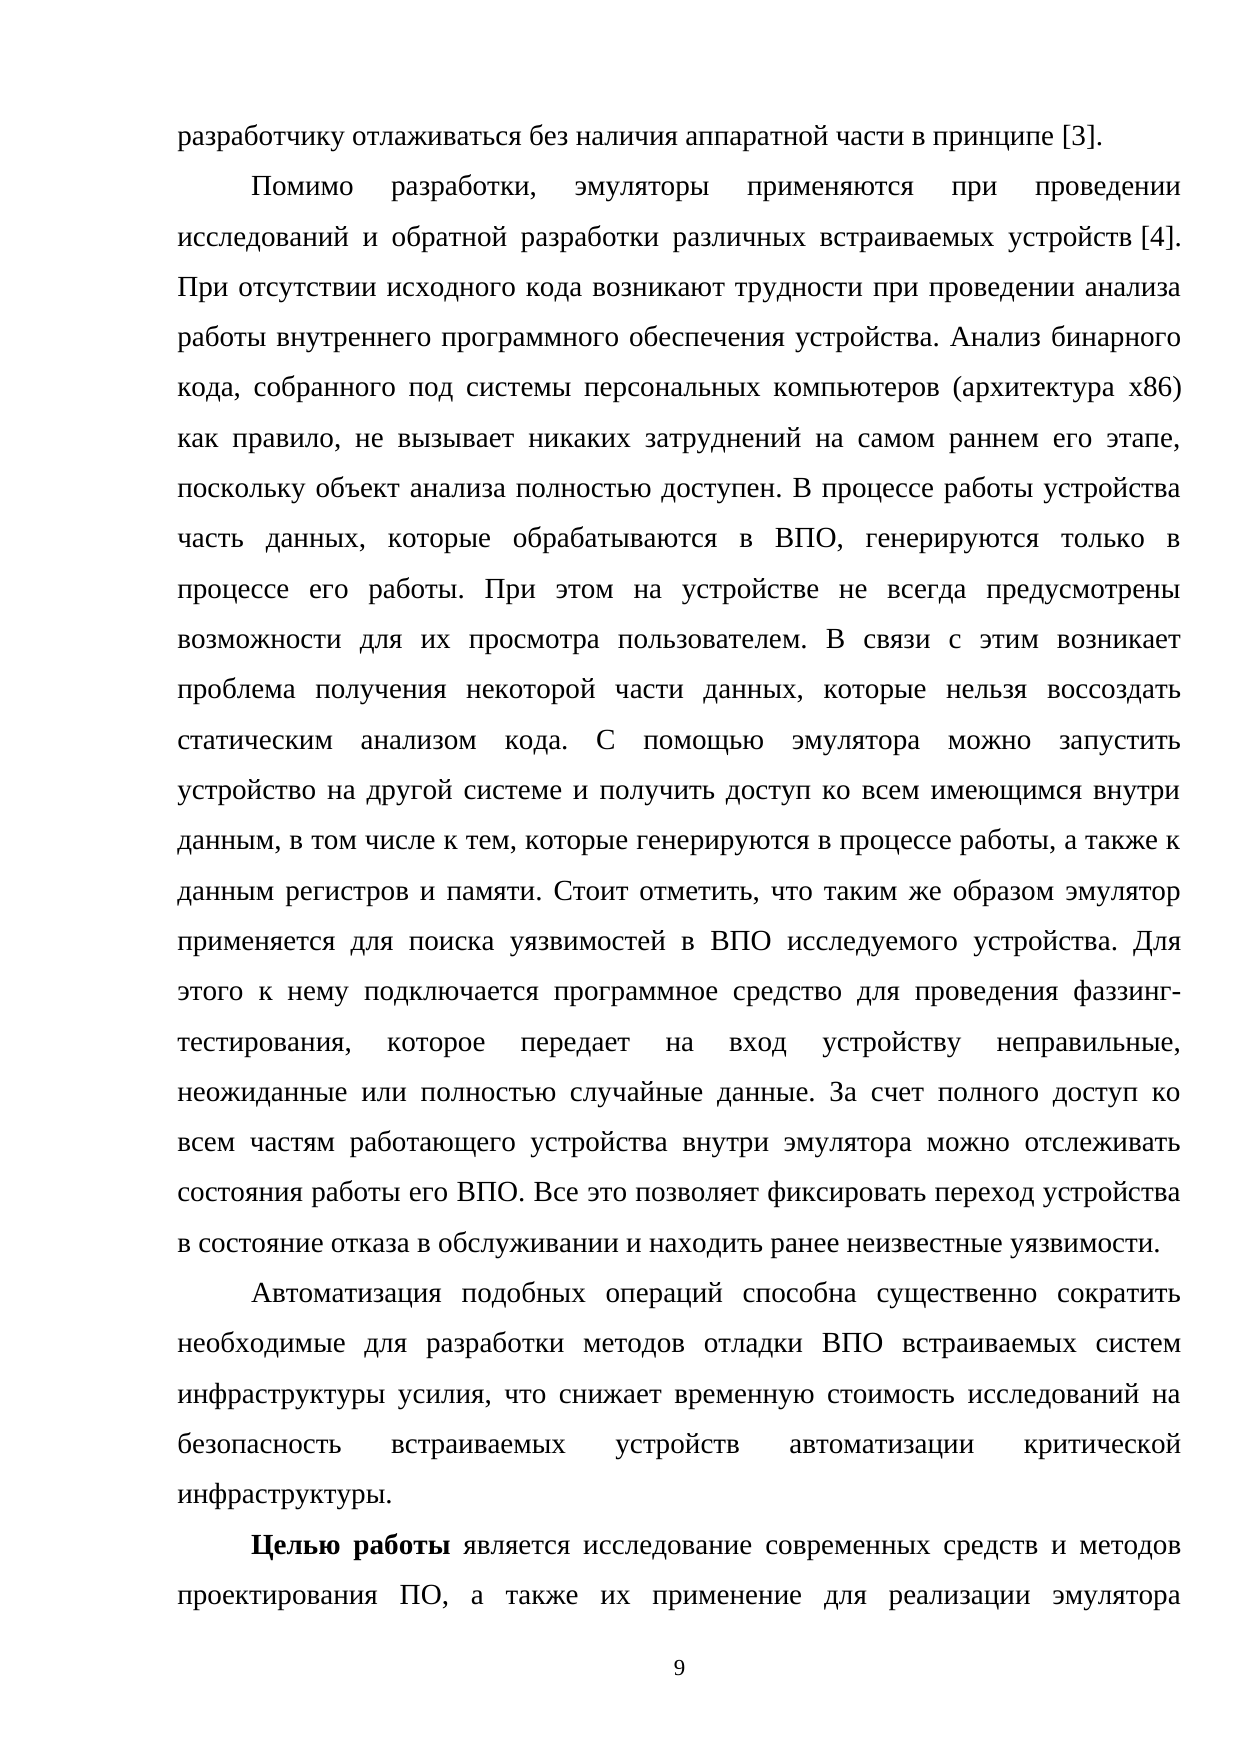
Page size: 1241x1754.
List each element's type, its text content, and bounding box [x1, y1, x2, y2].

text ​Помимо разработки, эмуляторы применяются при проведении исследований и обратной разработки различных встраиваемых устройств [4]. При отсутствии исходного кода возникают трудности при проведении анализа работы внутреннего программного обеспечения устройства. Анализ бинарного кода, собранного под системы персональных компьютеров (архитектура x86) как правило, не вызывает никаких затруднений на самом раннем его этапе, поскольку объект анализа полностью доступен. В процессе работы устройства часть данных, которые обрабатываются в ВПО, генерируются только в процессе его работы. При этом на устройстве не всегда предусмотрены возможности для их просмотра пользователем. В связи с этим возникает проблема получения некоторой части данных, которые нельзя воссоздать статическим анализом кода. С помощью эмулятора можно запустить устройство на другой системе и получить доступ ко всем имеющимся внутри данным, в том числе к тем, которые генерируются в процессе работы, а также к данным регистров и памяти. Стоит отметить, что таким же образом эмулятор применяется для поиска уязвимостей в ВПО исследуемого устройства. Для этого к нему подключается программное средство для проведения фаззинг-тестирования, которое передает на вход устройству неправильные, неожиданные или полностью случайные данные. За счет полного доступ ко всем частям работающего устройства внутри эмулятора можно отслеживать состояния работы его ВПО. Все это позволяет фиксировать переход устройства в состояние отказа в обслуживании и находить ранее неизвестные уязвимости. [177, 168, 1182, 1258]
text Автоматизация подобных операций способна существенно сократить необходимые для разработки методов отладки ВПО встраиваемых систем инфраструктуры усилия, что снижает временную стоимость исследований на безопасность встраиваемых устройств автоматизации критической инфраструктуры. [177, 1275, 1182, 1510]
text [177, 118, 1182, 152]
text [177, 1527, 1182, 1611]
